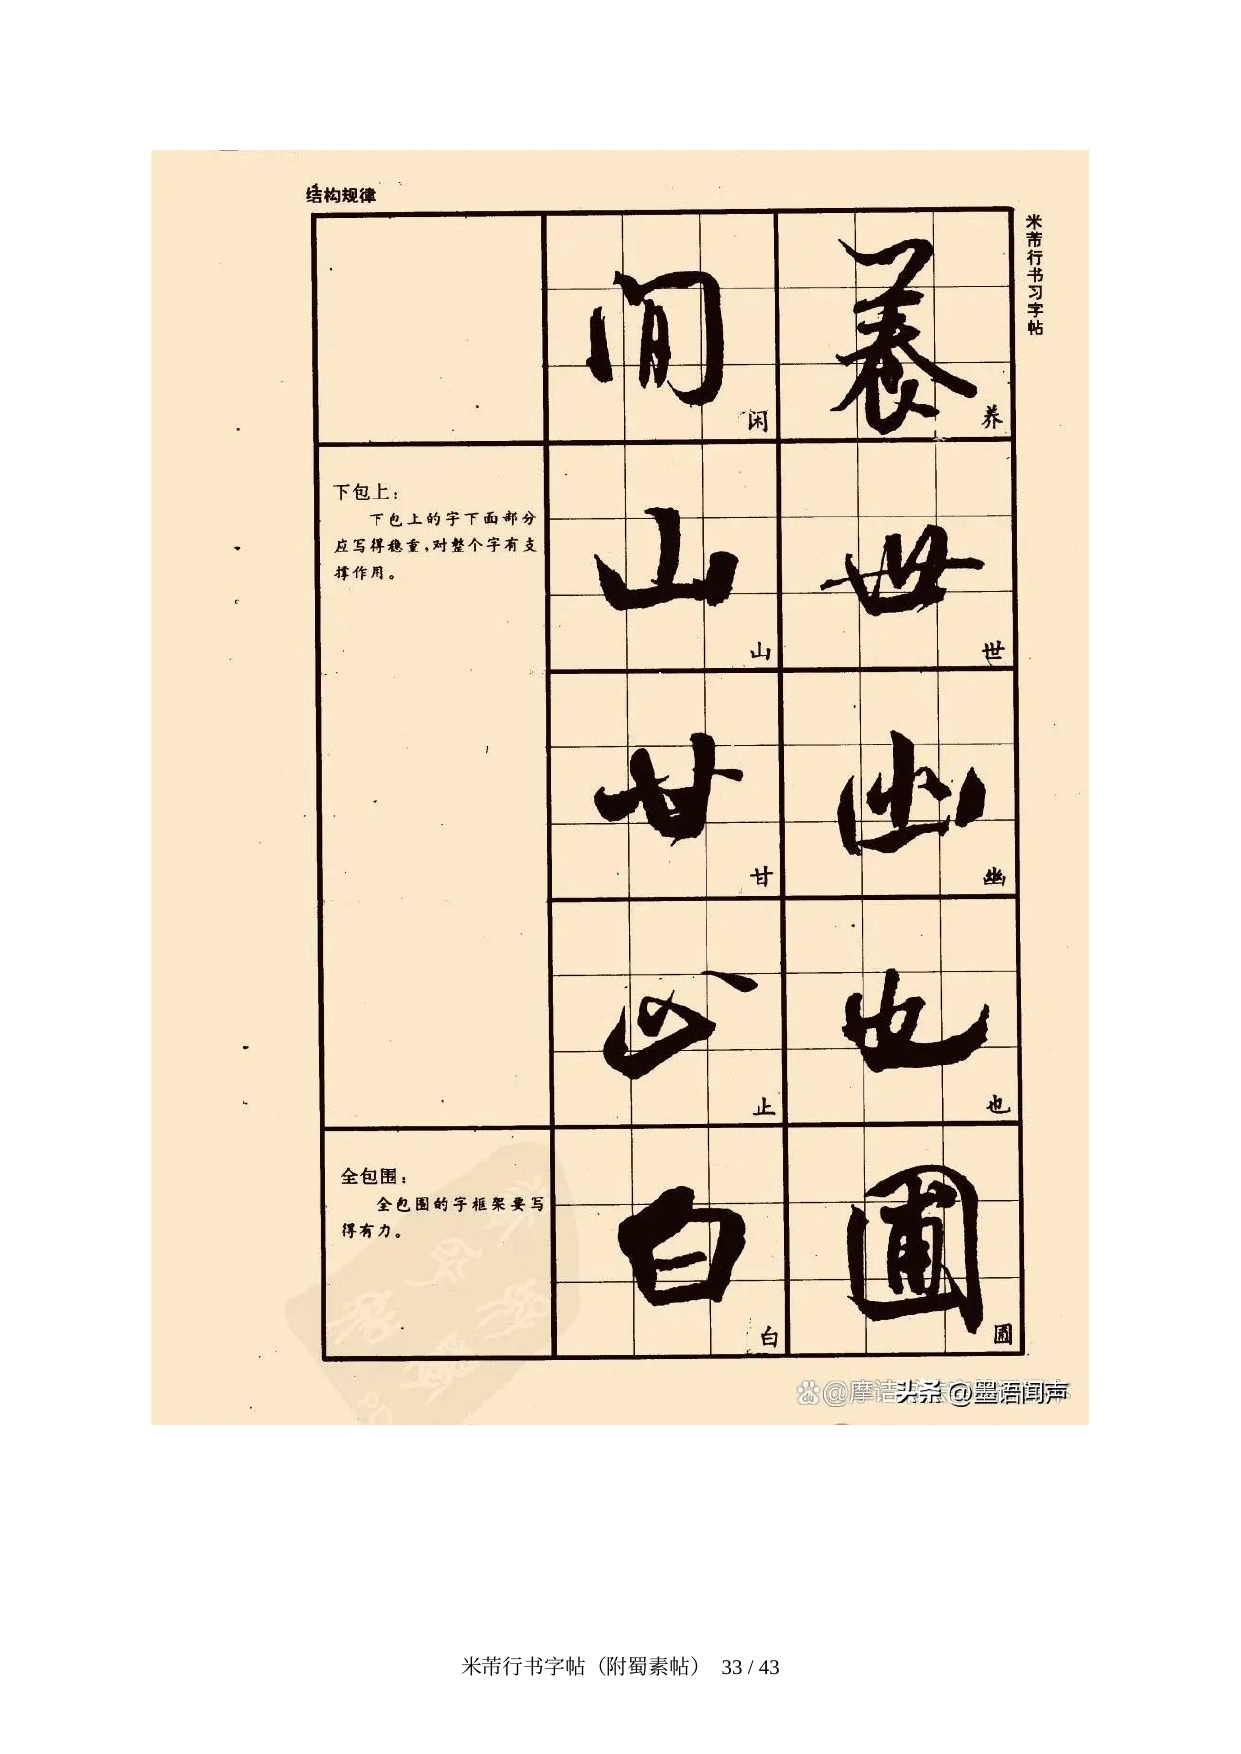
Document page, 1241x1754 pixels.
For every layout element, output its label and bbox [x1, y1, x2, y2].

picture [151, 150, 1089, 1425]
